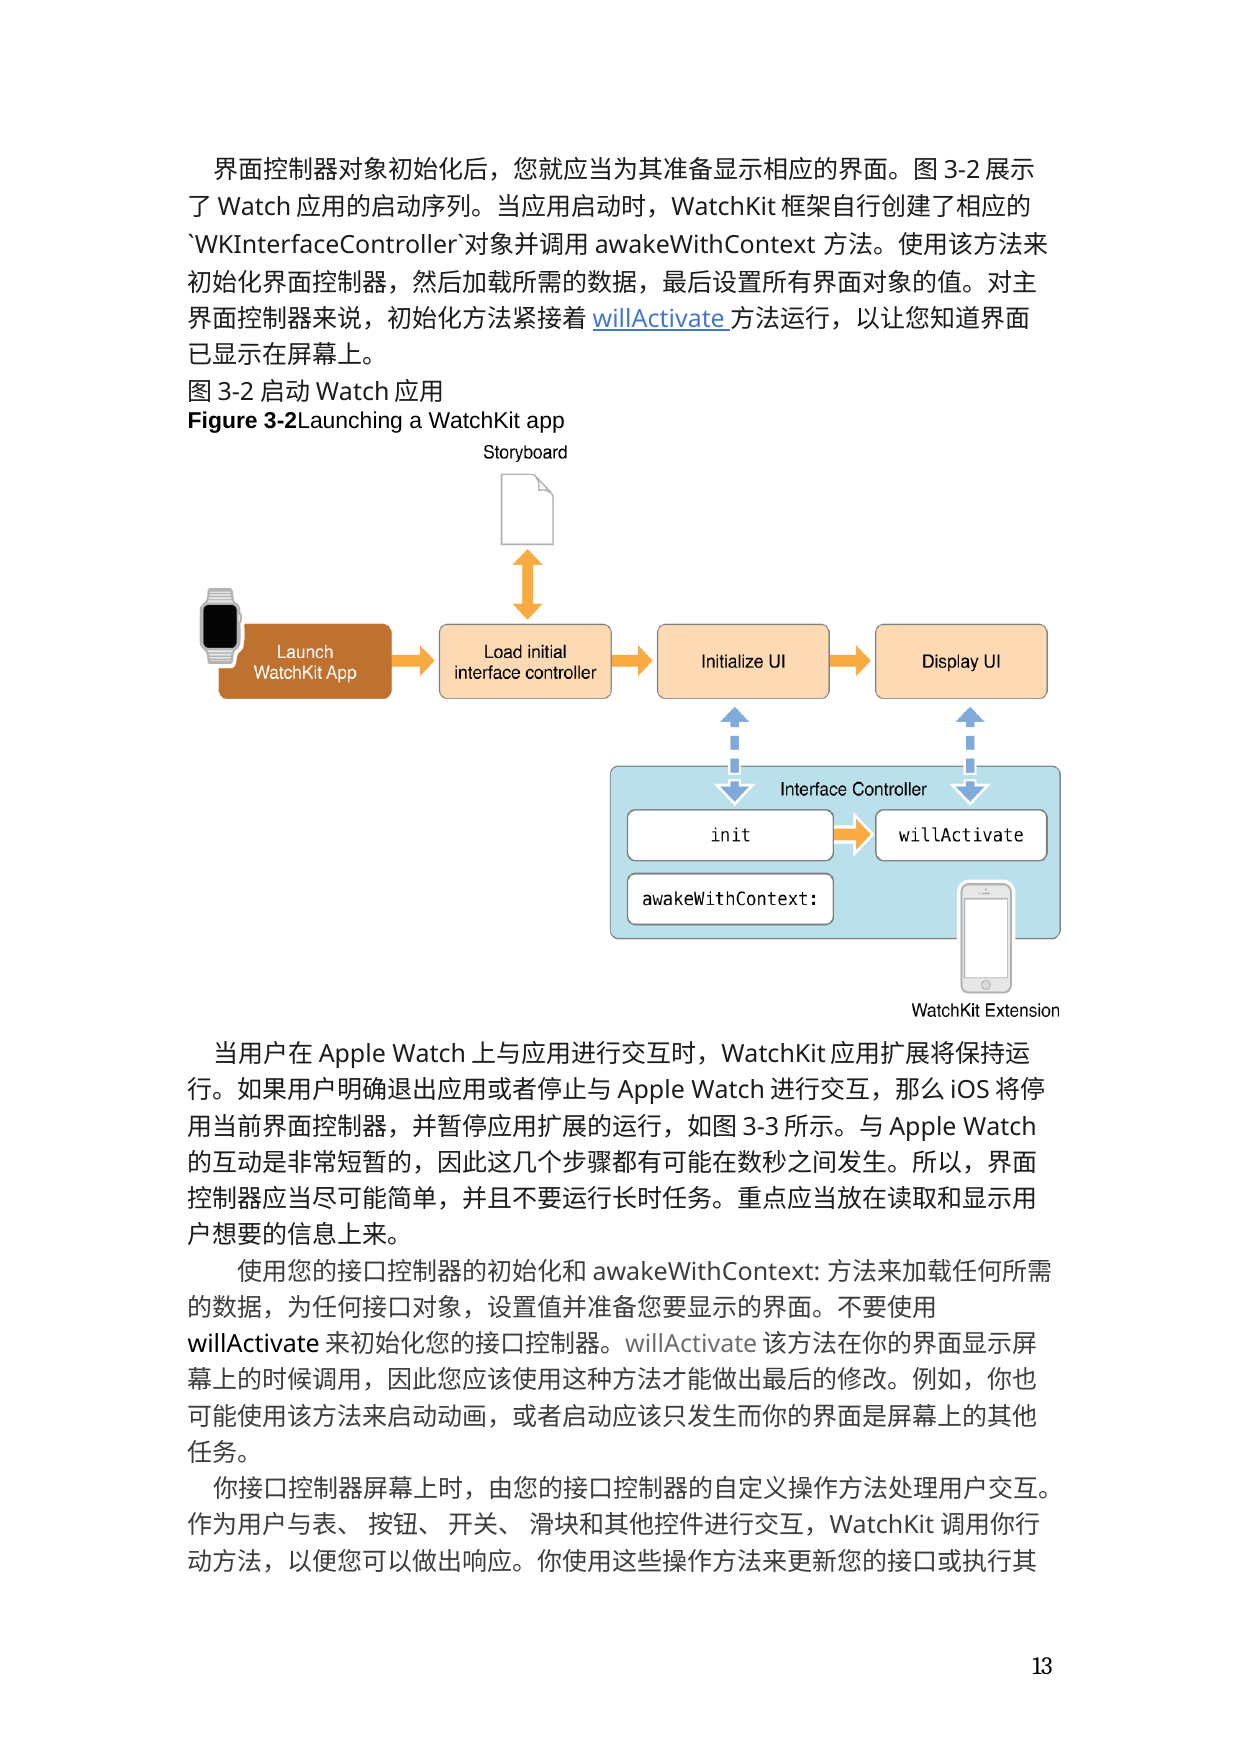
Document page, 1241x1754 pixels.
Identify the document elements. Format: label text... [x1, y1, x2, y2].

text 当用户在Apple Watch上与应用进行交互时，WatchKit应用扩展将保持运行。如果用户明确退出应用或者停止与Apple Watch进行交互，那么iOS将停用当前界面控制器，并暂停应用扩展的运行，如图3-3所示。与Apple Watch的互动是非常短暂的，因此这几个步骤都有可能在数秒之间发生。所以，界面控制器应当尽可能简单，并且不要运行长时任务。重点应当放在读取和显示用户想要的信息上来。 [187, 1034, 1053, 1251]
text 使用您的接口控制器的初始化和 awakeWithContext: 方法来加载任何所需的数据，为任何接口对象，设置值并准备您要显示的界面。不要使用willActivate来初始化您的接口控制器。willActivate该方法在你的界面显示屏幕上的时候调用，因此您应该使用这种方法才能做出最后的修改。例如，你也可能使用该方法来启动动画，或者启动应该只发生而你的界面是屏幕上的其他任务。 [187, 1251, 1053, 1468]
text 图3-2 启动Watch应用 [187, 371, 1053, 407]
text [187, 1468, 1053, 1577]
picture [187, 433, 1069, 1034]
text 界面控制器对象初始化后，您就应当为其准备显示相应的界面。图3-2展示了Watch应用的启动序列。当应用启动时，WatchKit框架自行创建了相应的`WKInterfaceController`对象并调用awakeWithContext 方法。使用该方法来初始化界面控制器，然后加载所需的数据，最后设置所有界面对象的值。对主界面控制器来说，初始化方法紧接着willActivate方法运行，以让您知道界面已显示在屏幕上。 [187, 150, 1053, 371]
text Figure 3-2Launching a WatchKit app [187, 407, 1053, 433]
